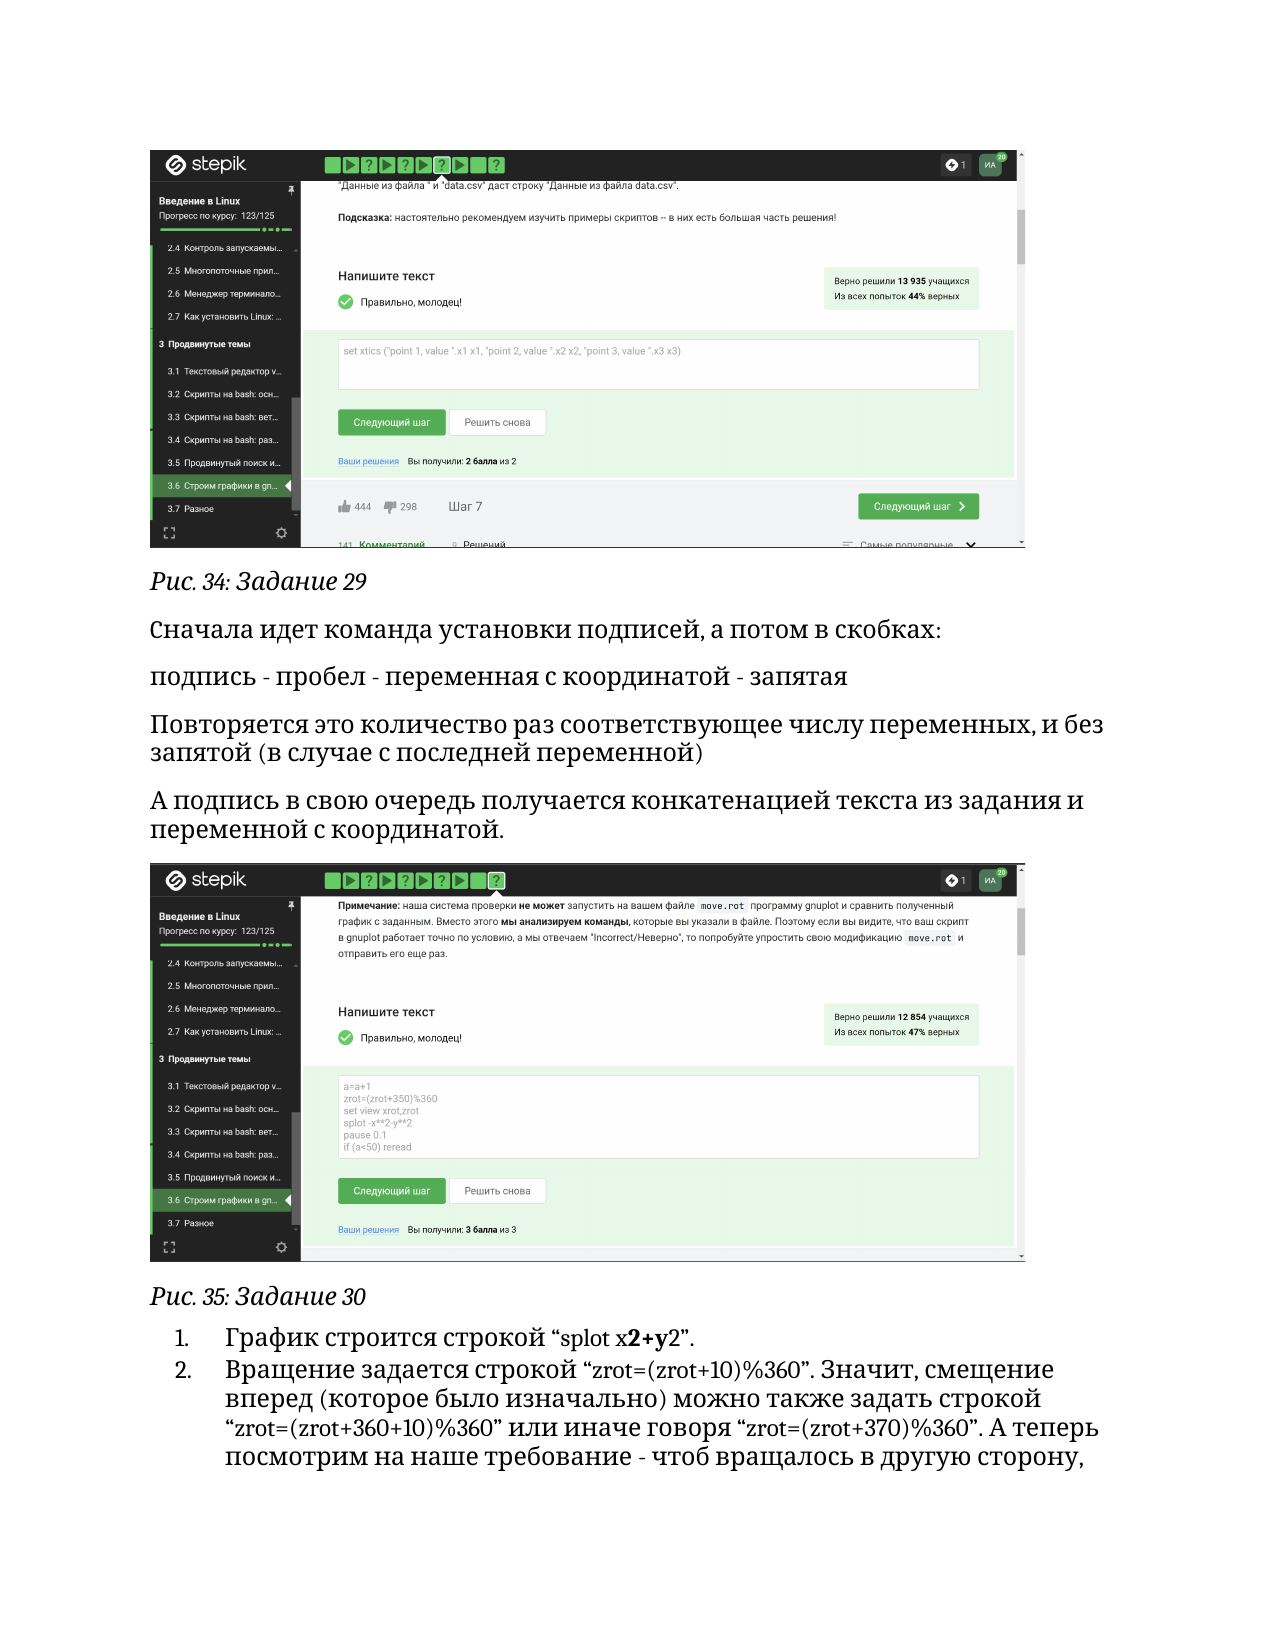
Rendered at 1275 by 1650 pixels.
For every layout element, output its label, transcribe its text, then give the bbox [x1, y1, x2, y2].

text подпись - пробел - переменная с координатой - запятая [150, 663, 1125, 692]
text Повторяется это количество раз соответствующее числу переменных, и без запятой (в случае с последней переменной) [150, 711, 1125, 768]
list График строится строкой “splot x2+y2”. [175, 1324, 1125, 1353]
text Cначала идет команда установки подписей, а потом в скобках: [150, 616, 1125, 644]
picture [150, 863, 1025, 1262]
text Рис. 34: Задание 29 [150, 568, 1125, 597]
text А подпись в свою очередь получается конкатенацией текста из задания и переменной с координатой. [150, 787, 1125, 844]
text Рис. 35: Задание 30 [150, 1283, 1125, 1311]
picture [150, 150, 1025, 548]
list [175, 1356, 1125, 1471]
